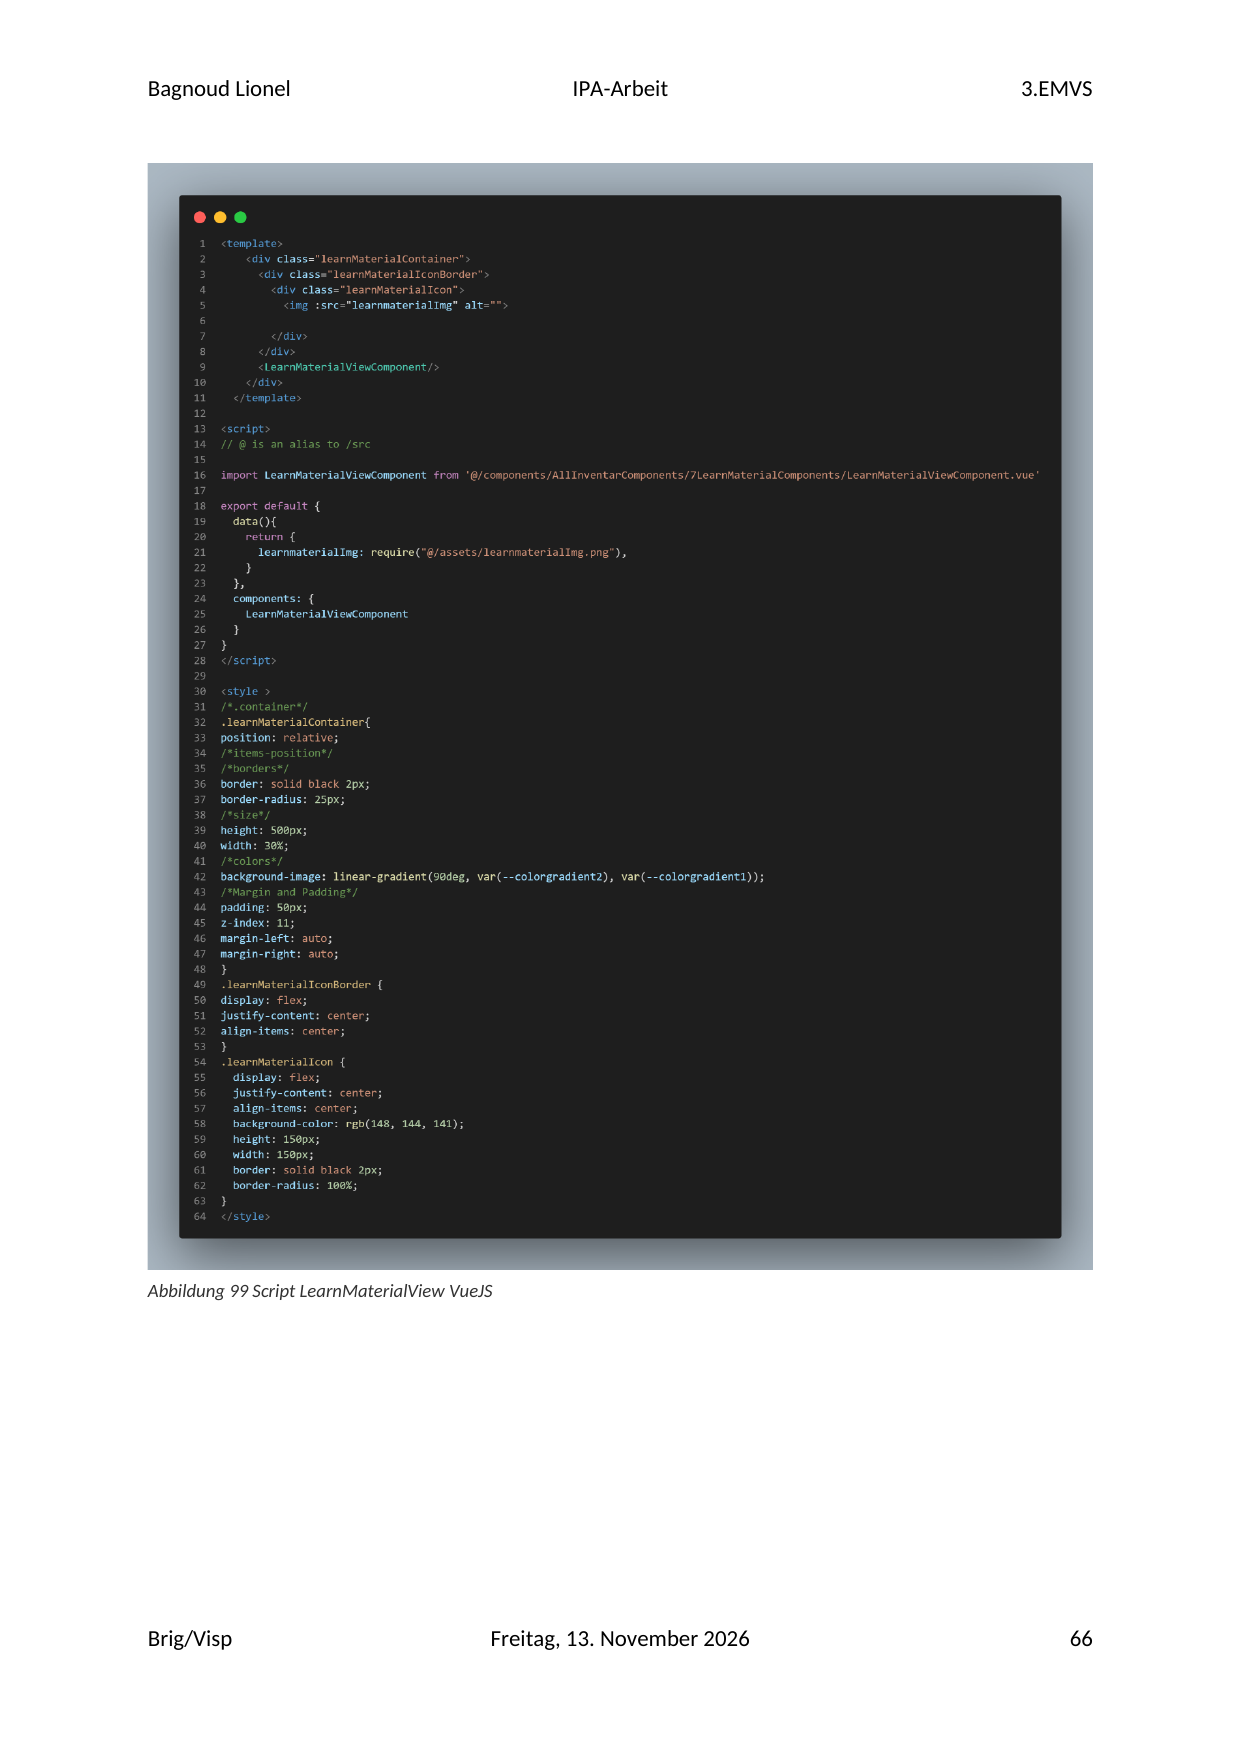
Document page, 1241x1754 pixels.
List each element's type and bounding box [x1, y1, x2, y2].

picture [147, 163, 1093, 1270]
